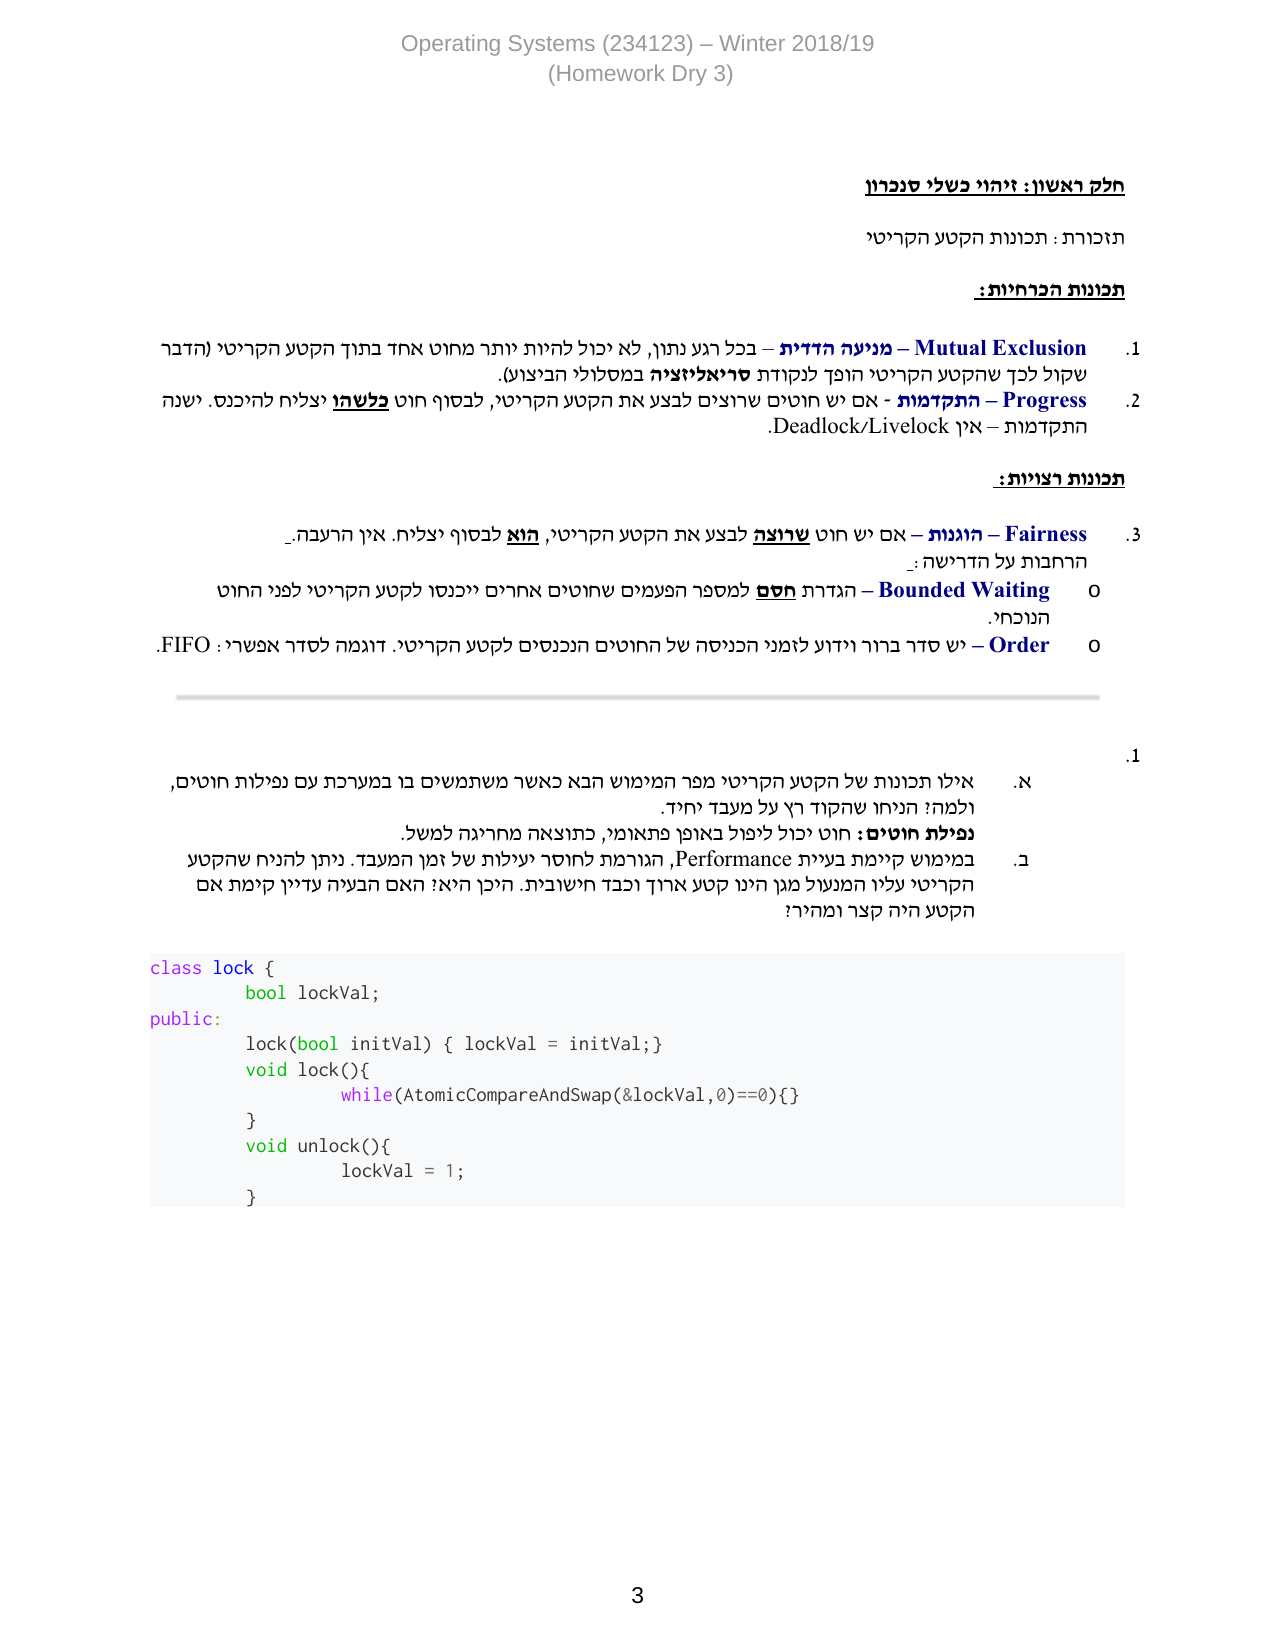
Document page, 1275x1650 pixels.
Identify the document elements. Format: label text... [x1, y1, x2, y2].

text } [150, 1105, 1125, 1131]
text חלק ראשון: זיהוי כשלי סנכרון [150, 176, 1125, 198]
text } [150, 1182, 1125, 1207]
picture [150, 689, 1125, 704]
text lock(bool initVal) { lockVal = initVal;} [150, 1029, 1125, 1054]
list Order – יש סדר ברור וידוע לזמני הכניסה של החוטים הנכנסים לקטע הקריטי. דוגמה לסדר אפשרי: FIFO. [150, 633, 1087, 659]
text תזכורת: תכונות הקטע הקריטי [150, 228, 1125, 250]
text תכונות הכרחיות: [150, 280, 1125, 302]
text bool lockVal; [150, 978, 1125, 1004]
text void lock(){ [150, 1054, 1125, 1080]
text lockVal = 1; [150, 1156, 1125, 1182]
text תכונות רצויות: [150, 468, 1125, 491]
list Fairness – הוגנות – אם יש חוט שרוצה לבצע את הקטע הקריטי, הוא לבסוף יצליח. אין הרעבה. [150, 520, 1125, 547]
text public: [150, 1004, 1125, 1029]
text נפילת חוטים: חוט יכול ליפול באופן פתאומי, כתוצאה מחריגה למשל. [150, 823, 975, 846]
text void unlock(){ [150, 1131, 1125, 1156]
text while(AtomicCompareAndSwap(&lockVal,0)==0){} [150, 1080, 1125, 1105]
list Progress – התקדמות - אם יש חוטים שרוצים לבצע את הקטע הקריטי, לבסוף חוט כלשהו יצליח להיכנס. ישנה התקדמות – אין Deadlock/Livelock. [150, 391, 1125, 439]
list במימוש קיימת בעיית Performance, הגורמת לחוסר יעילות של זמן המעבד. ניתן להניח שהקטע הקריטי עליו המנעול מגן הינו קטע ארוך וכבד חישובית. היכן היא? האם הבעיה עדיין קימת אם הקטע היה קצר ומהיר? [150, 849, 1012, 923]
list Mutual Exclusion – מניעה הדדית – בכל רגע נתון, לא יכול להיות יותר מחוט אחד בתוך הקטע הקריטי (הדבר שקול לכך שהקטע הקריטי הופך לנקודת סריאליזציה במסלולי הביצוע). [150, 339, 1125, 387]
list אילו תכונות של הקטע הקריטי מפר המימוש הבא כאשר משתמשים בו במערכת עם נפילות חוטים, ולמה? הניחו שהקוד רץ על מעבד יחיד. [150, 771, 1012, 820]
text class lock { [150, 953, 1125, 978]
text הרחבות על הדרישה: [150, 552, 1087, 574]
list Bounded Waiting – הגדרת חסם למספר הפעמים שחוטים אחרים ייכנסו לקטע הקריטי לפני החוט הנוכחי. [150, 578, 1087, 630]
